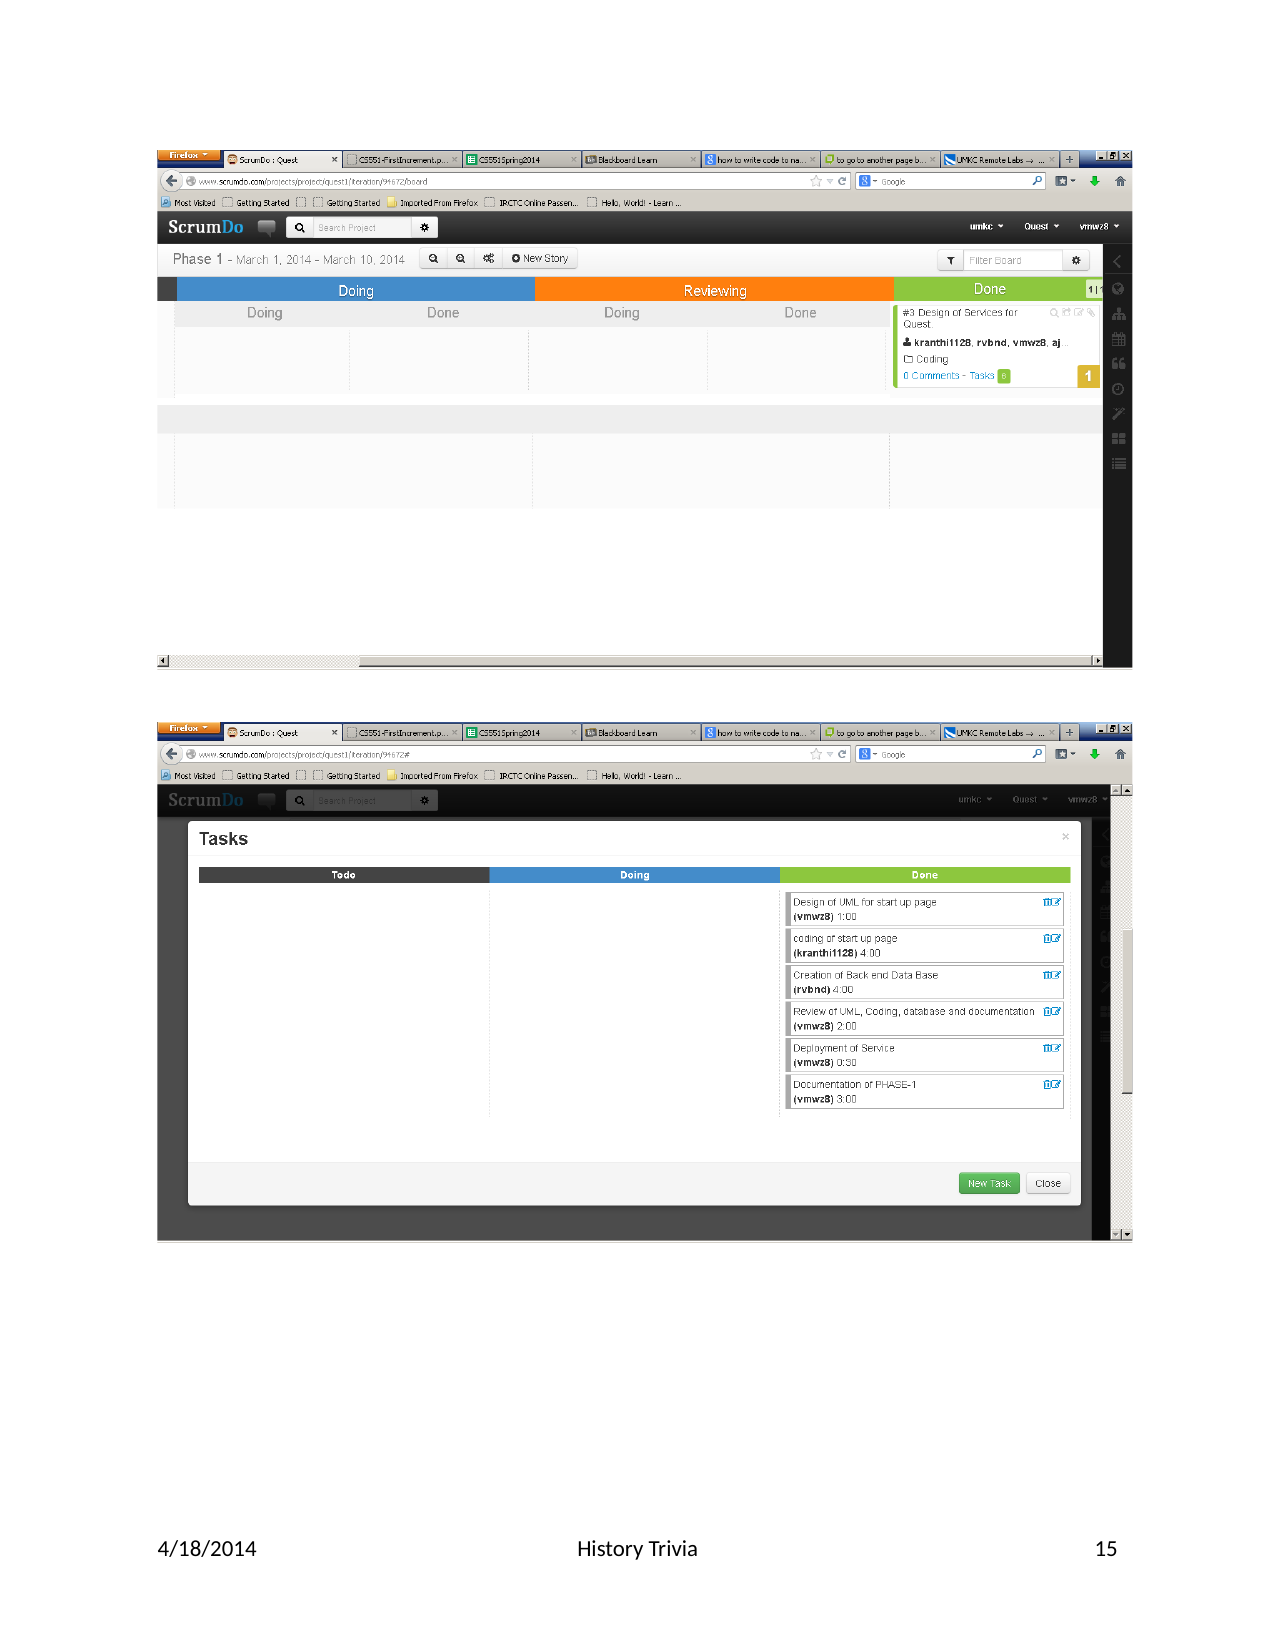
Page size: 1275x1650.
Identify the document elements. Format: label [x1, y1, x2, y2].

picture [157, 722, 1133, 1243]
picture [157, 150, 1133, 670]
